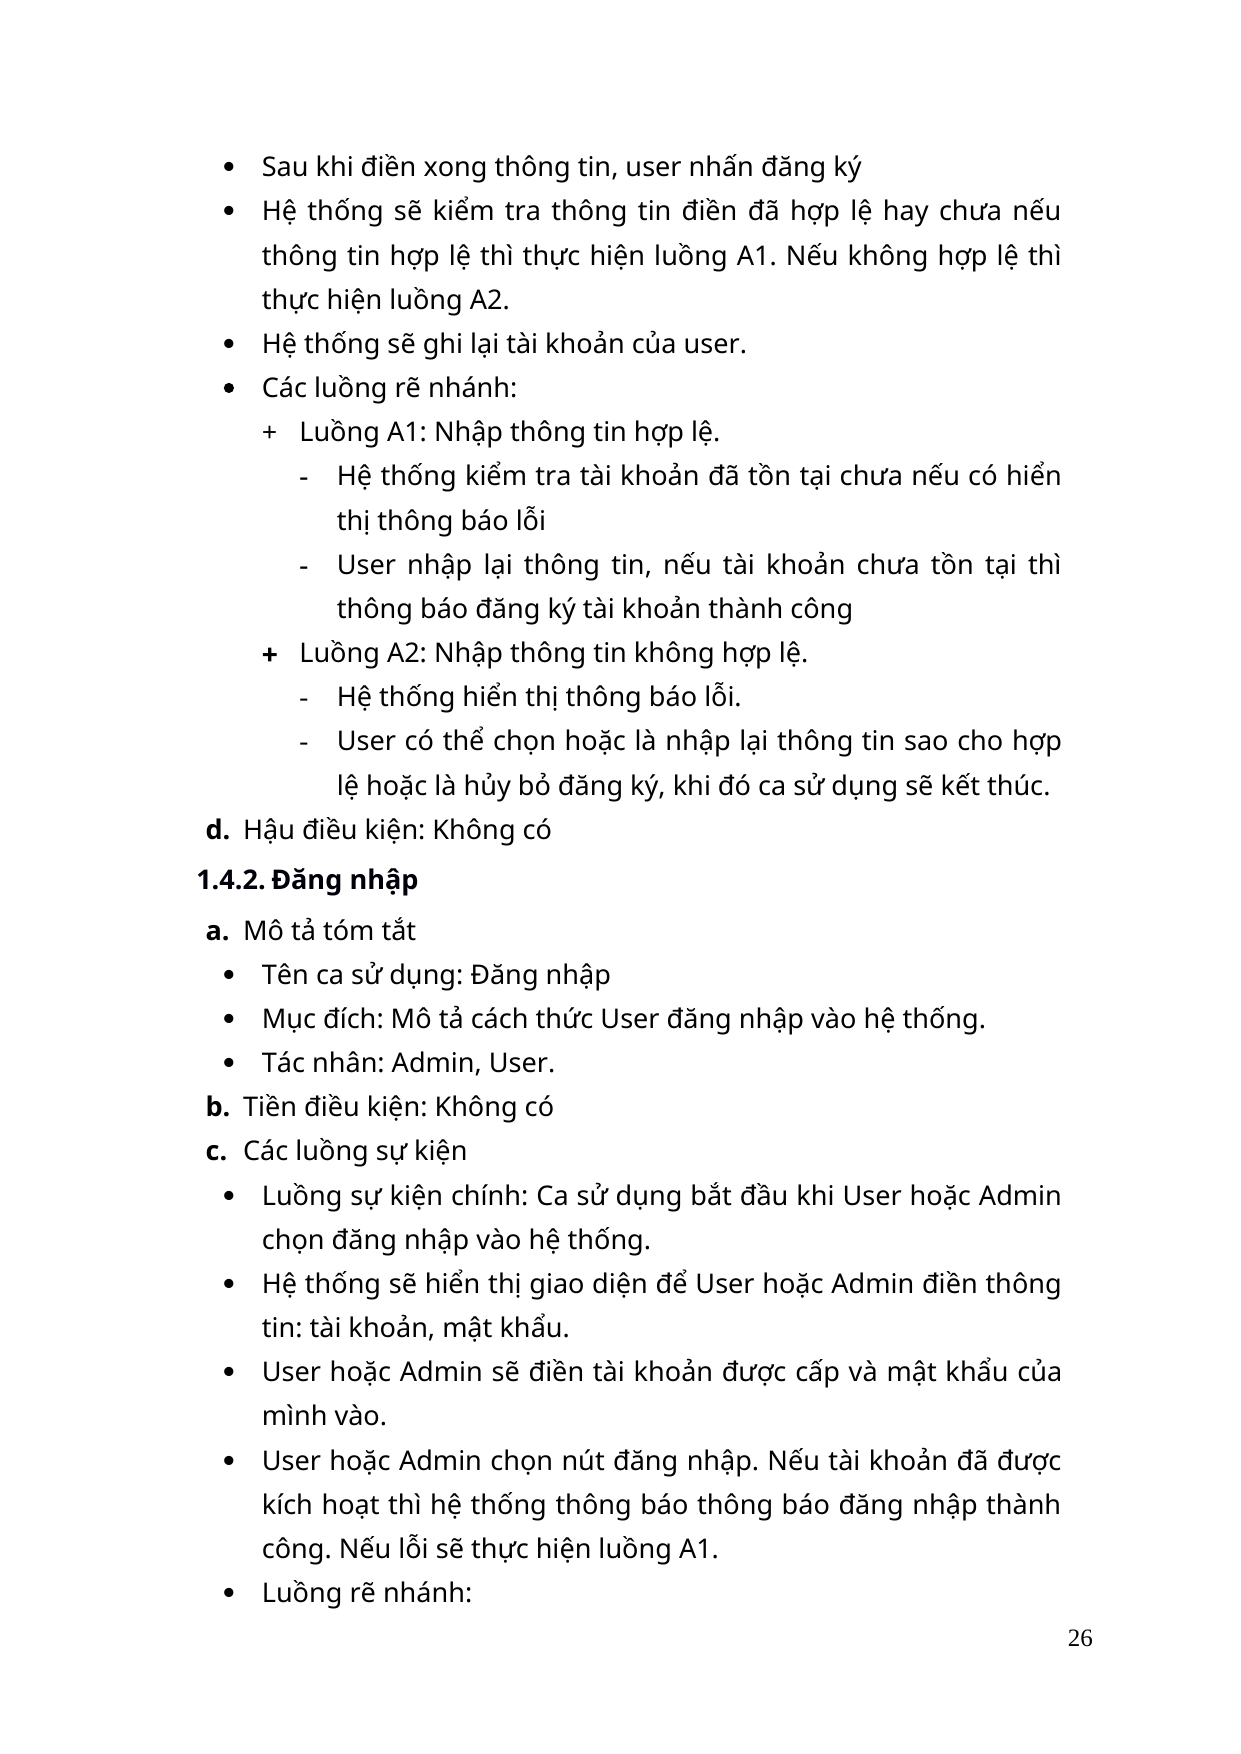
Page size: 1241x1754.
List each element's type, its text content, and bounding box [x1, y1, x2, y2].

list User hoặc Admin chọn nút đăng nhập. Nếu tài khoản đã được kích hoạt thì hệ thống thông báo thông báo đăng nhập thành công. Nếu lỗi sẽ thực hiện luồng A1. [224, 1441, 1063, 1566]
list Hậu điều kiện: Không có [205, 810, 1063, 847]
subtitle Đăng nhập [196, 861, 1092, 897]
list User có thể chọn hoặc là nhập lại thông tin sao cho hợp lệ hoặc là hủy bỏ đăng ký, khi đó ca sử dụng sẽ kết thúc. [299, 722, 1063, 803]
list Sau khi điền xong thông tin, user nhấn đăng ký [224, 148, 1063, 184]
list Luồng A2: Nhập thông tin không hợp lệ. [262, 633, 1063, 670]
list Mục đích: Mô tả cách thức User đăng nhập vào hệ thống. [224, 999, 1063, 1036]
list Hệ thống sẽ ghi lại tài khoản của user. [224, 324, 1063, 361]
list Hệ thống hiển thị thông báo lỗi. [299, 678, 1063, 714]
list Các luồng rẽ nhánh: [224, 368, 1063, 405]
list Tiền điều kiện: Không có [205, 1088, 1063, 1124]
list Tác nhân: Admin, User. [224, 1043, 1063, 1080]
list Tên ca sử dụng: Đăng nhập [224, 955, 1063, 992]
list Hệ thống sẽ hiển thị giao diện để User hoặc Admin điền thông tin: tài khoản, mật khẩu. [224, 1264, 1063, 1345]
list Luồng rẽ nhánh: [224, 1573, 1063, 1610]
list Hệ thống sẽ kiểm tra thông tin điền đã hợp lệ hay chưa nếu thông tin hợp lệ thì thực hiện luồng A1. Nếu không hợp lệ thì thực hiện luồng A2. [224, 192, 1063, 317]
list User nhập lại thông tin, nếu tài khoản chưa tồn tại thì thông báo đăng ký tài khoản thành công [299, 545, 1063, 626]
list Mô tả tóm tắt [205, 911, 1063, 948]
list Các luồng sự kiện [205, 1132, 1063, 1169]
list Luồng sự kiện chính: Ca sử dụng bắt đầu khi User hoặc Admin chọn đăng nhập vào hệ thống. [224, 1176, 1063, 1257]
list User hoặc Admin sẽ điền tài khoản được cấp và mật khẩu của mình vào. [224, 1353, 1063, 1434]
list Hệ thống kiểm tra tài khoản đã tồn tại chưa nếu có hiển thị thông báo lỗi [299, 457, 1063, 538]
list Luồng A1: Nhập thông tin hợp lệ. [262, 413, 1063, 449]
